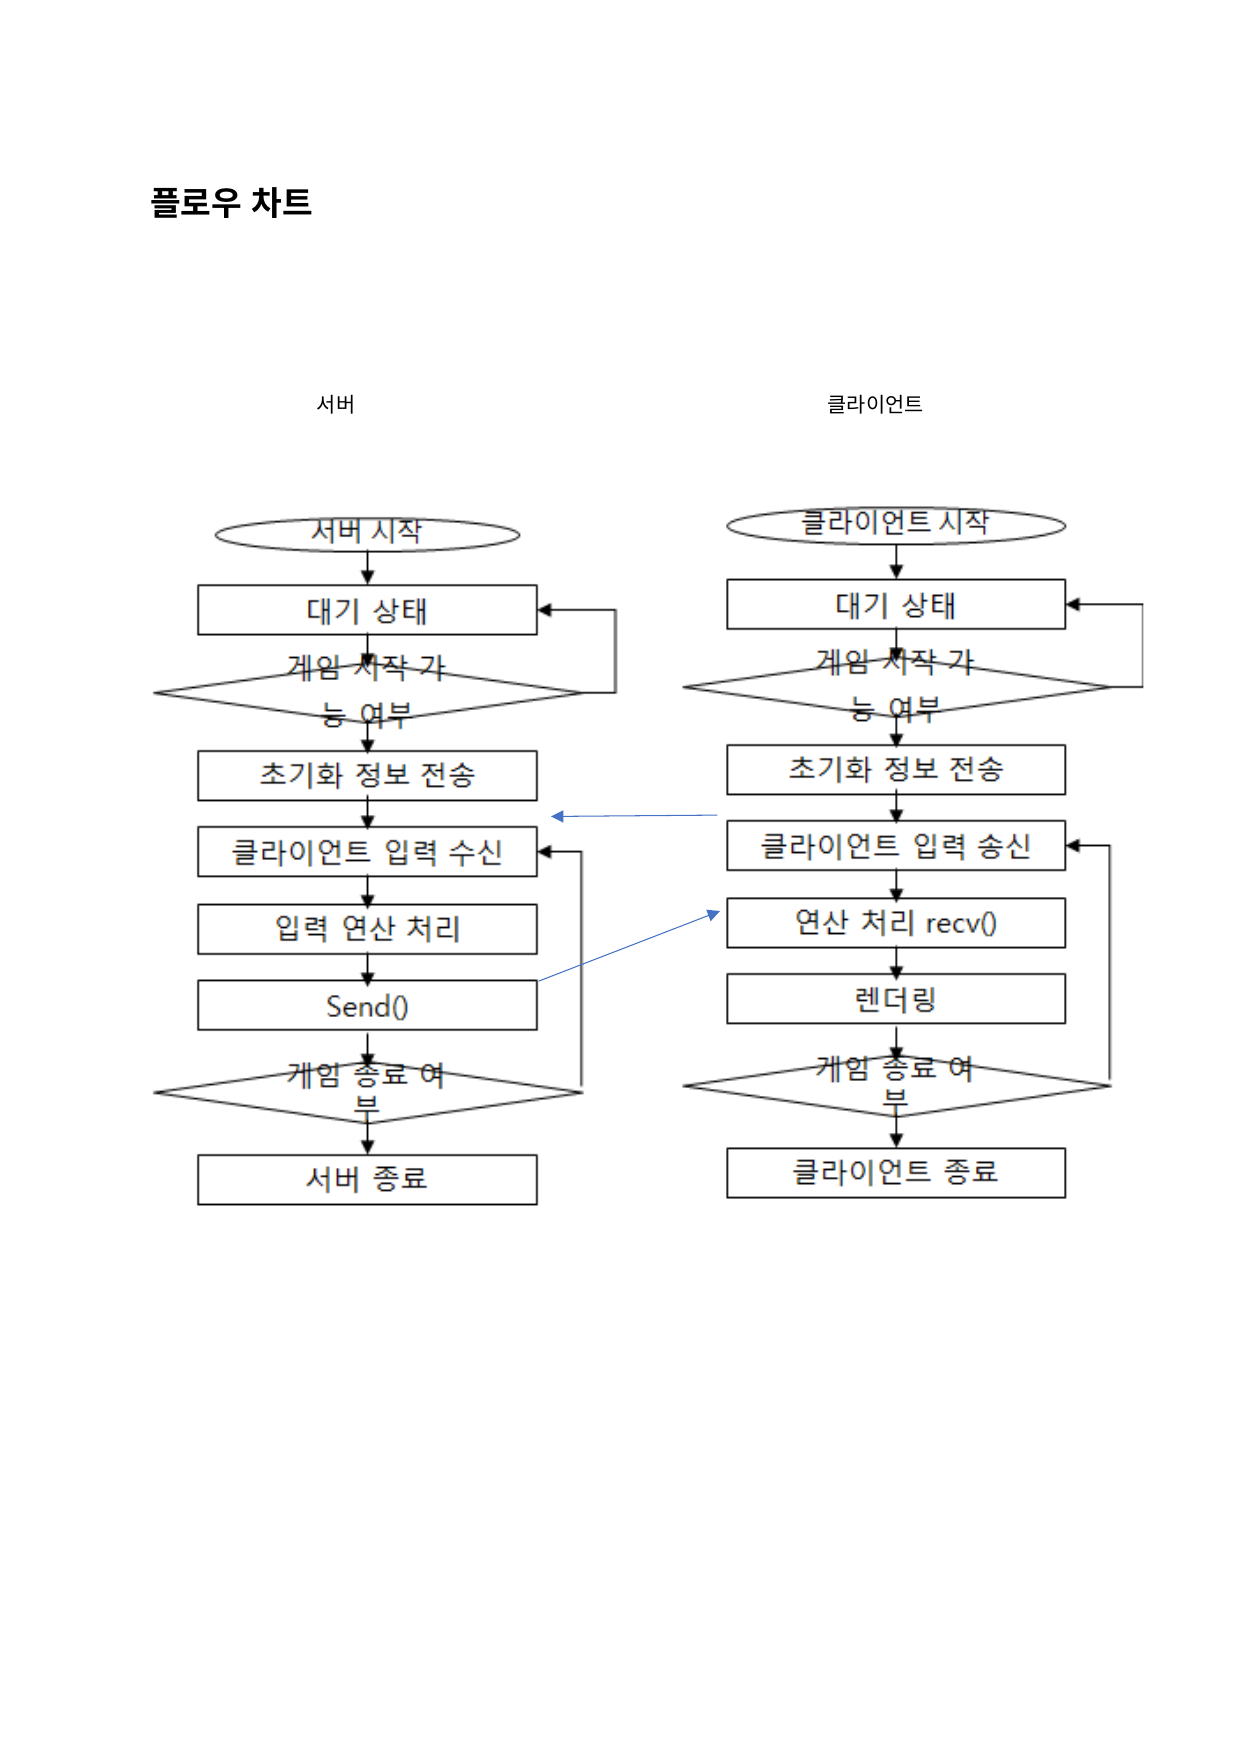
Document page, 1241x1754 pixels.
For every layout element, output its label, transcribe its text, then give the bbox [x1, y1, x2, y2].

picture [150, 471, 637, 1264]
picture [681, 484, 1144, 1213]
text 서버 클라이언트2.Low Level Design [150, 388, 1090, 418]
text 플로우 차트 [150, 177, 1090, 225]
